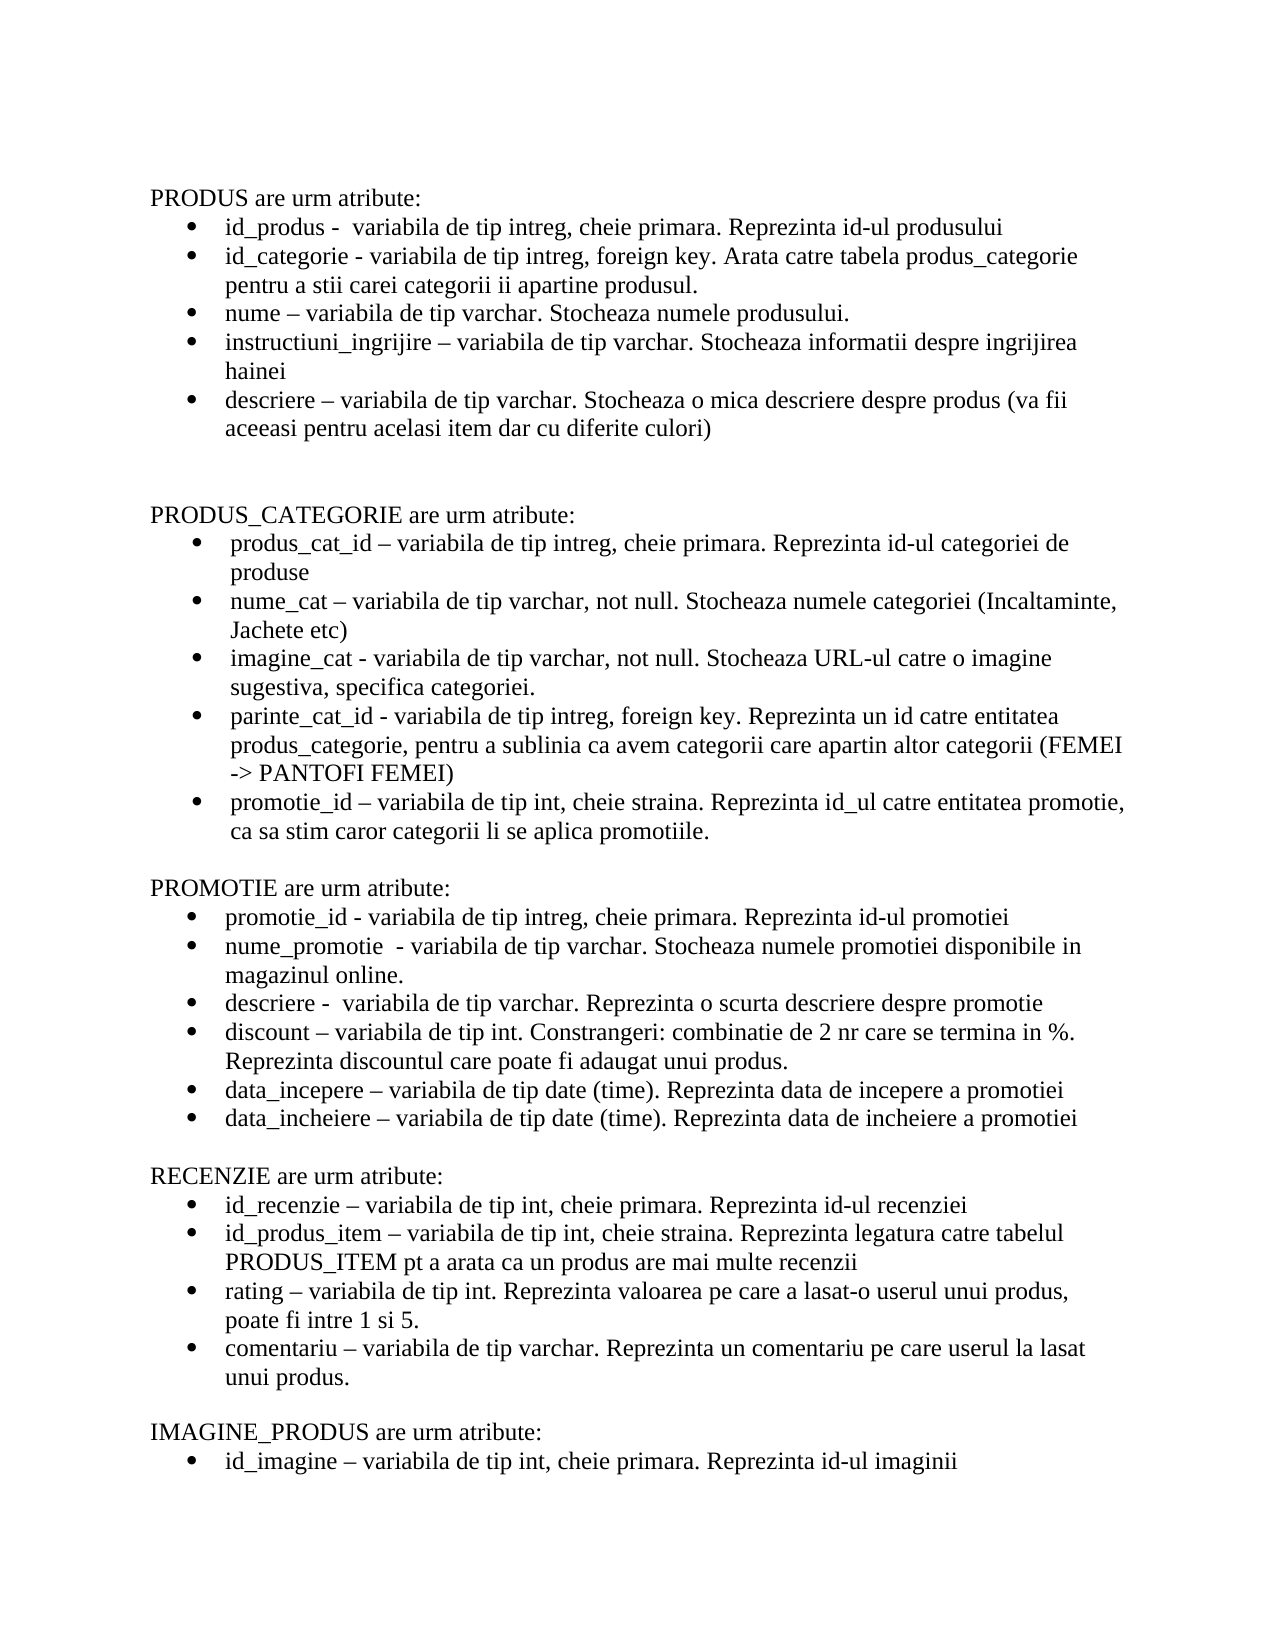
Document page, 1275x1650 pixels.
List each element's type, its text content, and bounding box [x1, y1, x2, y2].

list rating – variabila de tip int. Reprezinta valoarea pe care a lasat-o userul unui produs, poate fi intre 1 si 5. [187, 1276, 1125, 1333]
list descriere – variabila de tip varchar. Stocheaza o mica descriere despre produs (va fii aceeasi pentru acelasi item dar cu diferite culori) [187, 385, 1125, 442]
text PRODUS are urm atribute: [150, 183, 1125, 212]
list data_incepere – variabila de tip date (time). Reprezinta data de incepere a promotiei [187, 1075, 1125, 1103]
list descriere - variabila de tip varchar. Reprezinta o scurta descriere despre promotie [187, 988, 1125, 1017]
list id_recenzie – variabila de tip int, cheie primara. Reprezinta id-ul recenziei [187, 1190, 1125, 1218]
list instructiuni_ingrijire – variabila de tip varchar. Stocheaza informatii despre ingrijirea hainei [187, 327, 1125, 385]
list nume – variabila de tip varchar. Stocheaza numele produsului. [187, 298, 1125, 327]
list discount – variabila de tip int. Constrangeri: combinatie de 2 nr care se termina in %. Reprezinta discountul care poate fi adaugat unui produs. [187, 1017, 1125, 1075]
text IMAGINE_PRODUS are urm atribute: [150, 1417, 1125, 1446]
text PRODUS_CATEGORIE are urm atribute: [150, 500, 1125, 528]
list promotie_id - variabila de tip intreg, cheie primara. Reprezinta id-ul promotiei [187, 902, 1125, 931]
list produs_cat_id – variabila de tip intreg, cheie primara. Reprezinta id-ul categoriei de produse [193, 528, 1125, 586]
list nume_cat – variabila de tip varchar, not null. Stocheaza numele categoriei (Incaltaminte, Jachete etc) [193, 586, 1125, 643]
list id_categorie - variabila de tip intreg, foreign key. Arata catre tabela produs_categorie pentru a stii carei categorii ii apartine produsul. [187, 241, 1125, 298]
list id_produs_item – variabila de tip int, cheie straina. Reprezinta legatura catre tabelul PRODUS_ITEM pt a arata ca un produs are mai multe recenzii [187, 1218, 1125, 1276]
list parinte_cat_id - variabila de tip intreg, foreign key. Reprezinta un id catre entitatea produs_categorie, pentru a sublinia ca avem categorii care apartin altor categorii (FEMEI -> PANTOFI FEMEI) [193, 701, 1125, 787]
list id_imagine – variabila de tip int, cheie primara. Reprezinta id-ul imaginii [187, 1446, 1125, 1475]
text RECENZIE are urm atribute: [150, 1161, 1125, 1190]
list comentariu – variabila de tip varchar. Reprezinta un comentariu pe care userul la lasat unui produs. [187, 1333, 1125, 1391]
text PROMOTIE are urm atribute: [150, 873, 1125, 902]
list id_produs - variabila de tip intreg, cheie primara. Reprezinta id-ul produsului [187, 212, 1125, 241]
list data_incheiere – variabila de tip date (time). Reprezinta data de incheiere a promotiei [187, 1103, 1125, 1132]
list promotie_id – variabila de tip int, cheie straina. Reprezinta id_ul catre entitatea promotie, ca sa stim caror categorii li se aplica promotiile. [193, 787, 1125, 845]
list nume_promotie - variabila de tip varchar. Stocheaza numele promotiei disponibile in magazinul online. [187, 931, 1125, 988]
list imagine_cat - variabila de tip varchar, not null. Stocheaza URL-ul catre o imagine sugestiva, specifica categoriei. [193, 643, 1125, 701]
